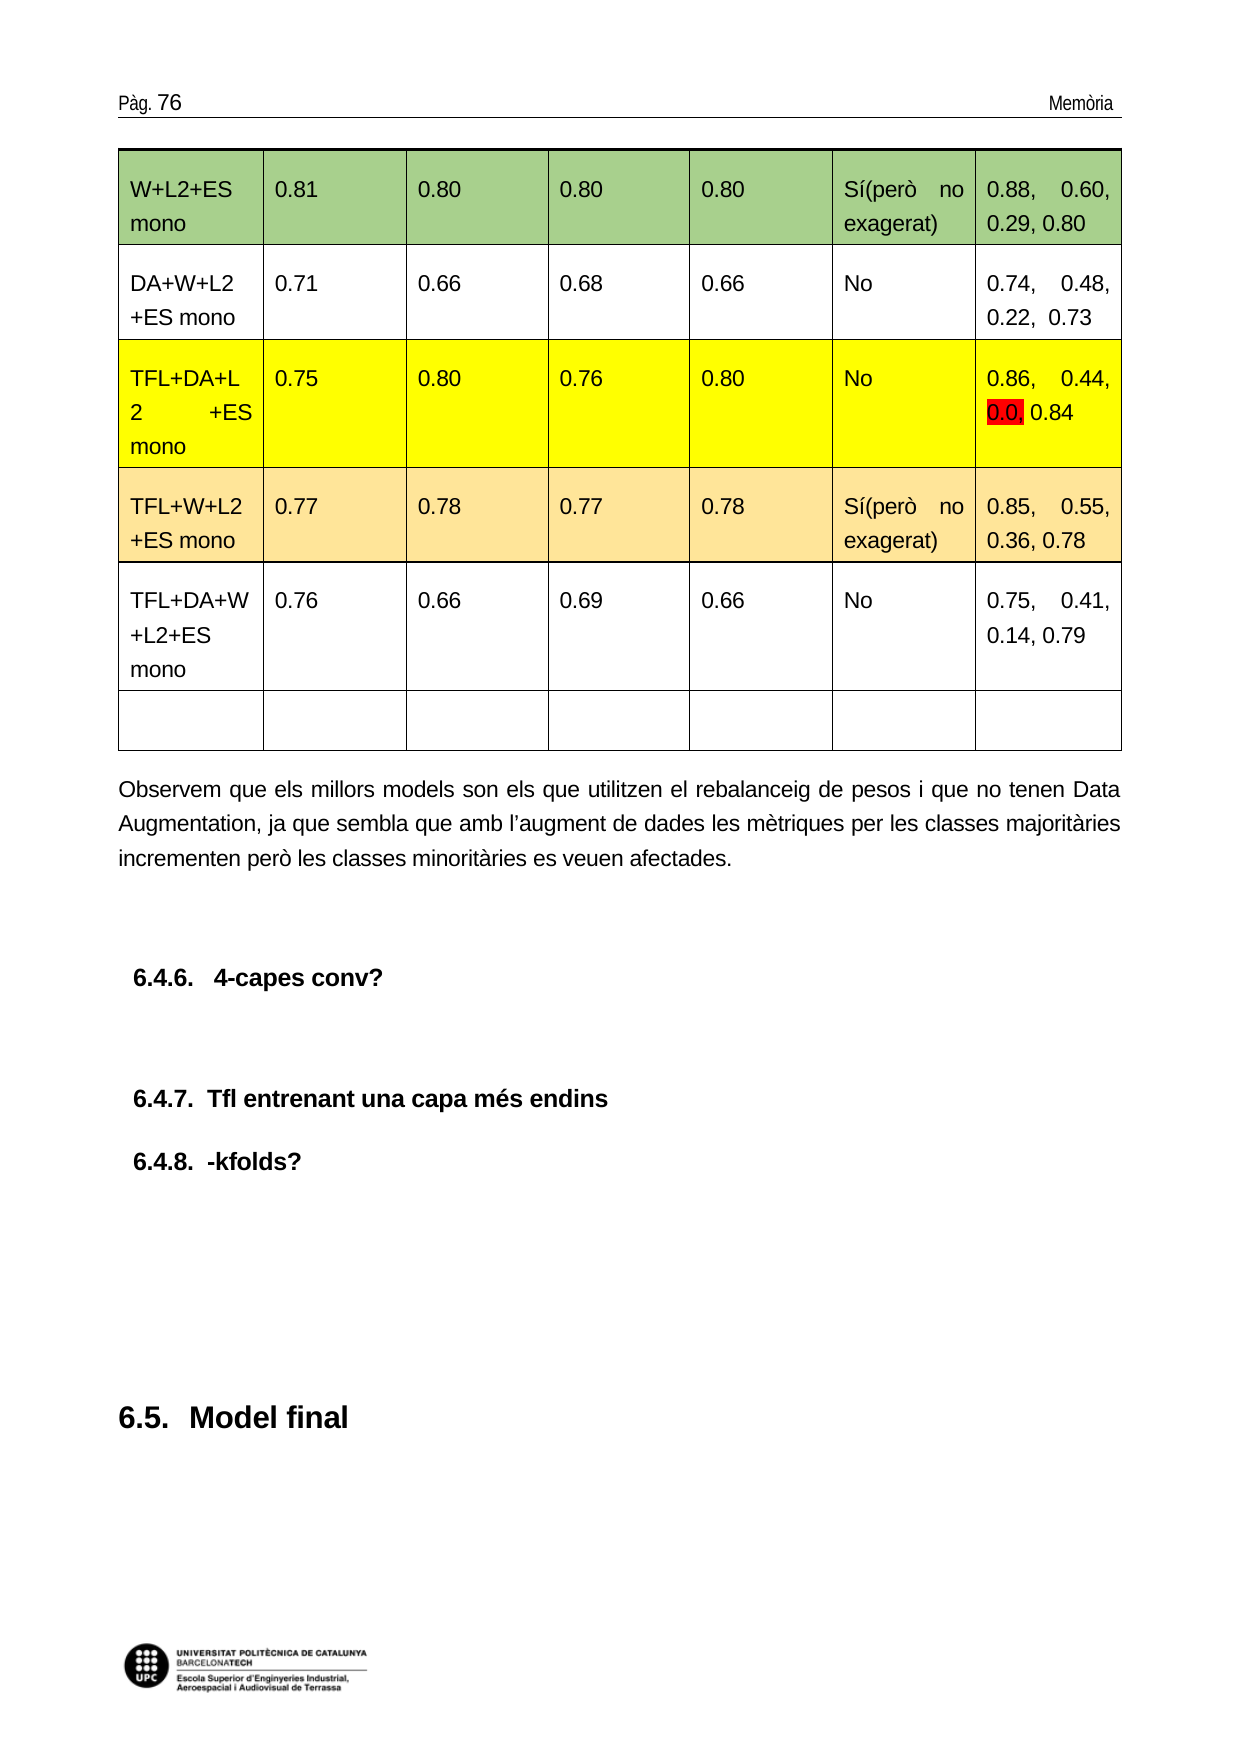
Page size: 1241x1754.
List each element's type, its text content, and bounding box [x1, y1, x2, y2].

table_cell 0.66 [407, 245, 548, 338]
table_cell 0.80 [549, 151, 689, 244]
table_cell 0.76 [549, 340, 689, 467]
table_cell [119, 691, 263, 750]
table_cell 0.77 [264, 468, 406, 561]
table_cell 0.66 [690, 563, 832, 690]
table_cell 0.88, 0.60, 0.29, 0.80 [976, 151, 1121, 244]
table_cell 0.80 [690, 340, 832, 467]
table_cell 0.78 [407, 468, 548, 561]
table_cell 0.81 [264, 151, 406, 244]
subtitle Model final [118, 1399, 1122, 1435]
table_cell Sí(però no exagerat) [833, 468, 975, 561]
table_cell 0.85, 0.55, 0.36, 0.78 [976, 468, 1121, 561]
picture [118, 1634, 374, 1702]
table_cell No [833, 245, 975, 338]
table_cell TFL+DA+L2 +ES mono [119, 340, 263, 467]
table_cell [264, 691, 406, 750]
table_cell [690, 691, 832, 750]
table_cell 0.86, 0.44, 0.0, 0.84 [976, 340, 1121, 467]
subtitle 4-capes conv? [133, 963, 1122, 992]
table_cell 0.71 [264, 245, 406, 338]
table_cell 0.66 [407, 563, 548, 690]
table_cell No [833, 563, 975, 690]
table_cell 0.78 [690, 468, 832, 561]
table_cell 0.80 [690, 151, 832, 244]
table_cell W+L2+ES mono [119, 151, 263, 244]
table_cell 0.68 [549, 245, 689, 338]
text Observem que els millors models son els que utilitzen el rebalanceig de pesos i que no tenen Data Augmentation, ja que sembla que amb l’augment de dades les mètriques per les classes majoritàries incrementen però les classes minoritàries es veuen afectades. [118, 776, 1122, 871]
table_cell TFL+W+L2 +ES mono [119, 468, 263, 561]
table_cell [833, 691, 975, 750]
table_cell 0.74, 0.48, 0.22, 0.73 [976, 245, 1121, 338]
table_cell 0.66 [690, 245, 832, 338]
subtitle Tfl entrenant una capa més endins [133, 1084, 1122, 1113]
table_cell 0.80 [407, 151, 548, 244]
subtitle -kfolds? [133, 1147, 1122, 1175]
table_cell 0.75, 0.41, 0.14, 0.79 [976, 563, 1121, 690]
table_cell 0.76 [264, 563, 406, 690]
table_cell Sí(però no exagerat) [833, 151, 975, 244]
table_cell 0.80 [407, 340, 548, 467]
table_cell TFL+DA+W +L2+ES mono [119, 563, 263, 690]
table_cell No [833, 340, 975, 467]
table_cell [549, 691, 689, 750]
table_cell 0.77 [549, 468, 689, 561]
table_cell [407, 691, 548, 750]
table_cell 0.75 [264, 340, 406, 467]
table_cell DA+W+L2 +ES mono [119, 245, 263, 338]
table_cell [976, 691, 1121, 750]
table_cell 0.69 [549, 563, 689, 690]
